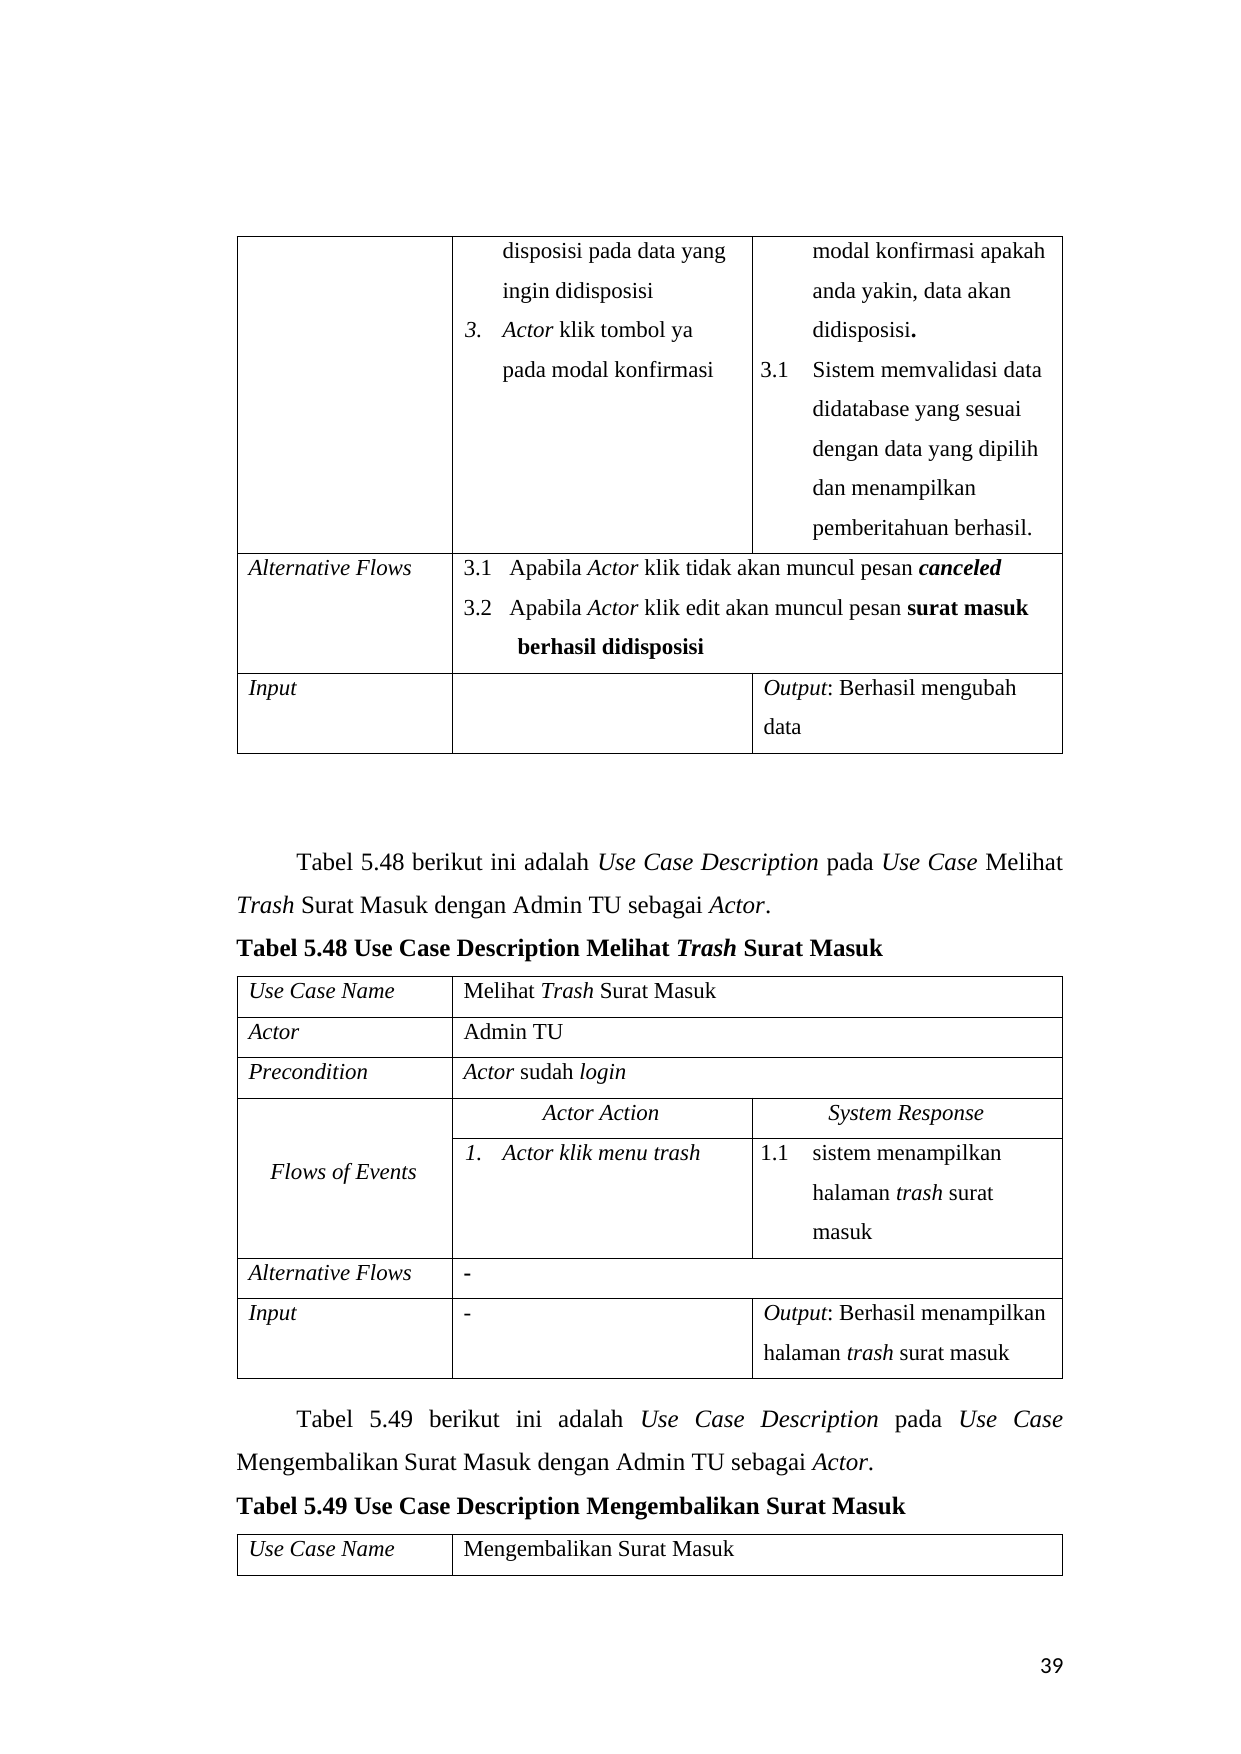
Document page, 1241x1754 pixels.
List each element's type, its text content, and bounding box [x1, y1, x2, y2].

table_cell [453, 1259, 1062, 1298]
table_cell Output: Berhasil mengubah data [753, 674, 1062, 753]
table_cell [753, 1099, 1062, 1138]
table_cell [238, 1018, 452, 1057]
table_cell Alternative Flows [238, 554, 452, 673]
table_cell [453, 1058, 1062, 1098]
text Tabel 5.49 Use Case Description Mengembalikan Surat Masuk [236, 1491, 1063, 1520]
text Tabel 5.49 berikut ini adalah Use Case Description pada Use Case Mengembalikan Surat Masuk dengan Admin TU sebagai Actor. [236, 1404, 1063, 1476]
text Tabel 5.48 Use Case Description Melihat Trash Surat Masuk [236, 933, 1063, 962]
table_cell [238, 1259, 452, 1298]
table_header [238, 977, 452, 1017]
table_cell Input [238, 674, 452, 753]
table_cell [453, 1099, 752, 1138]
table_cell 3.1 Apabila Actor klik tidak akan muncul pesan canceled 3.2 Apabila Actor klik edit akan muncul pesan surat masuk berhasil didisposisi [453, 554, 1062, 673]
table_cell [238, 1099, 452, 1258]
text Tabel 5.48 berikut ini adalah Use Case Description pada Use Case Melihat Trash Surat Masuk dengan Admin TU sebagai Actor. [236, 847, 1063, 919]
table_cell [753, 237, 1062, 553]
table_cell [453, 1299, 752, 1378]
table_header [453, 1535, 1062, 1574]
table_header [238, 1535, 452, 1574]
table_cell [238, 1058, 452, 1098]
table_cell [453, 674, 752, 753]
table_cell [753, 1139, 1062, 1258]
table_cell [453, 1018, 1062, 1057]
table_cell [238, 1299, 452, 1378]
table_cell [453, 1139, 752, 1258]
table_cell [453, 237, 752, 553]
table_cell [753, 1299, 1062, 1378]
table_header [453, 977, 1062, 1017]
